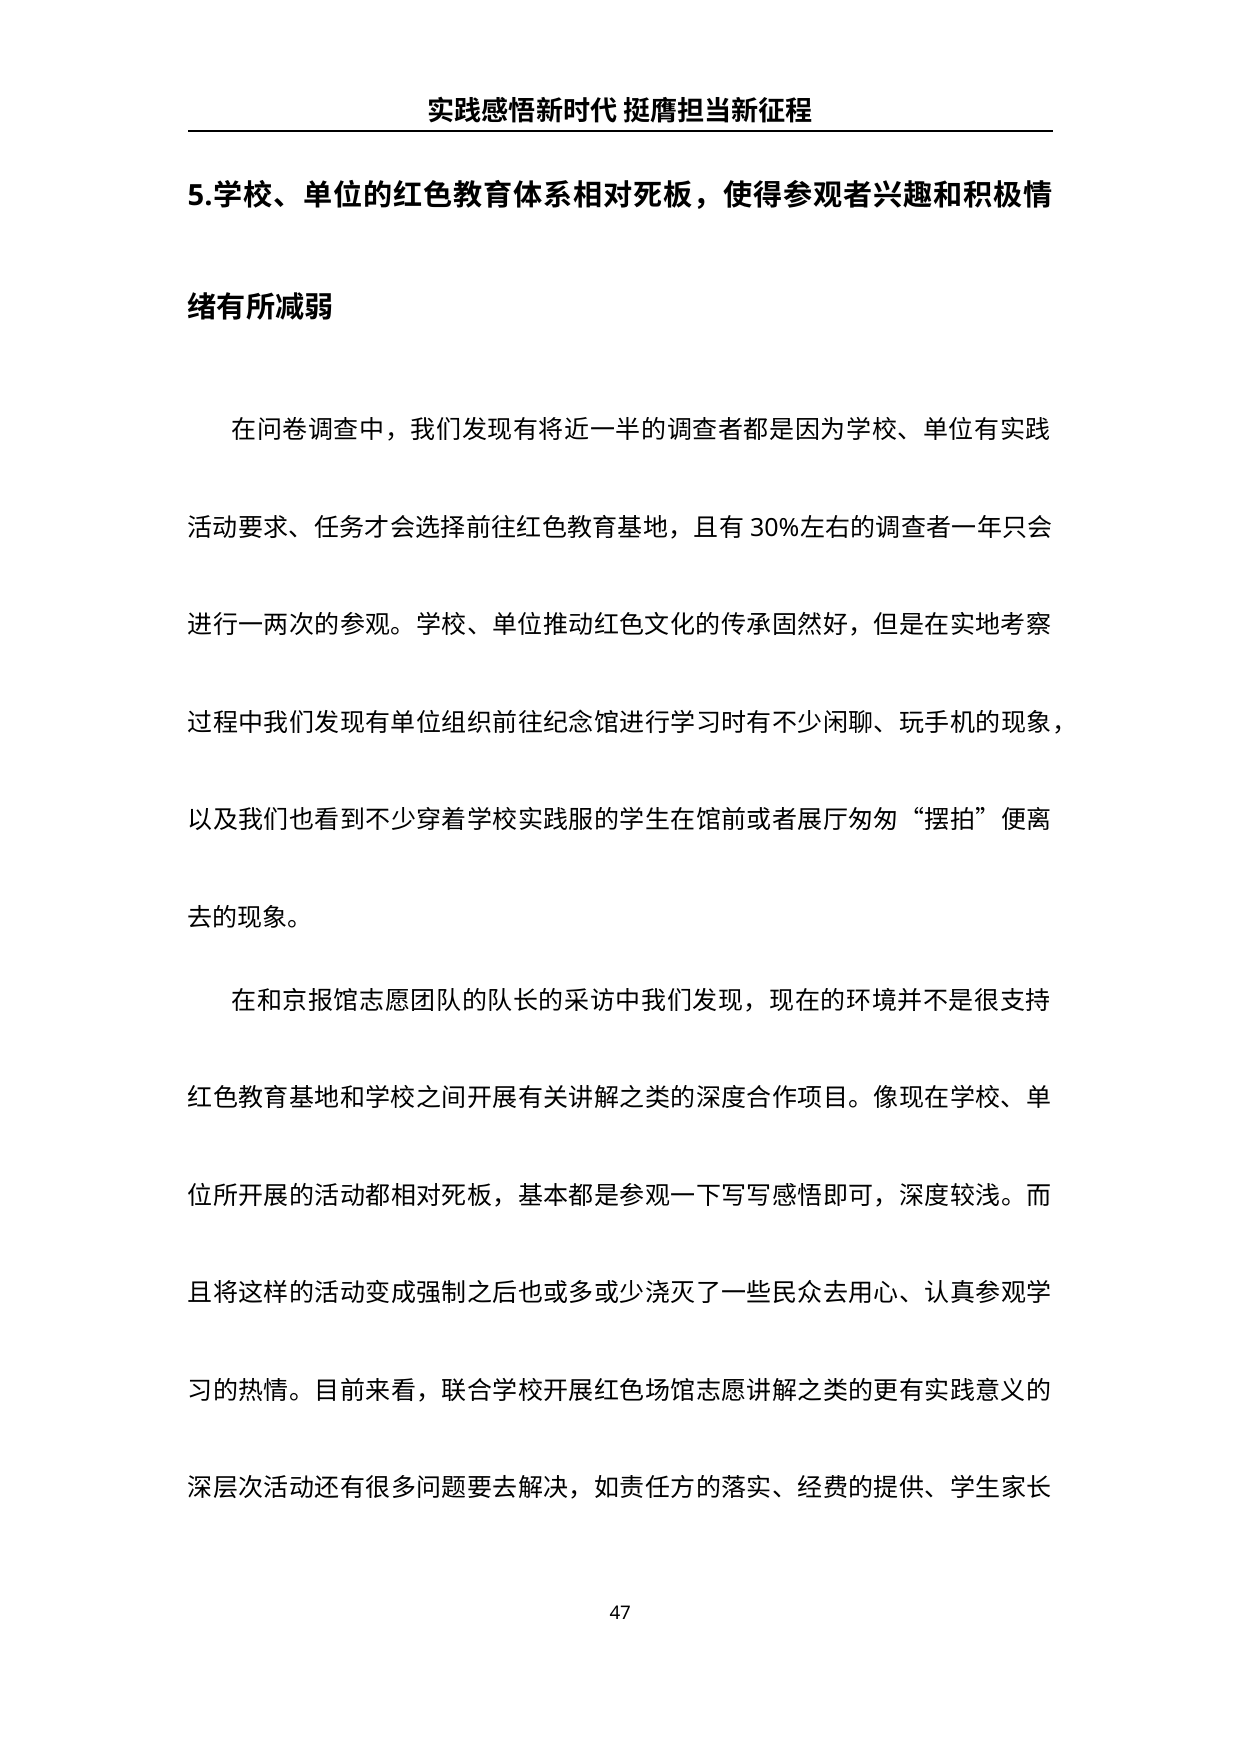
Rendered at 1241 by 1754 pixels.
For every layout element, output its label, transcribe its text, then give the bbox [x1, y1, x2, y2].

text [187, 966, 1053, 1518]
subtitle 5.学校、单位的红色教育体系相对死板，使得参观者兴趣和积极情绪有所减弱 [187, 160, 1053, 337]
text 在问卷调查中，我们发现有将近一半的调查者都是因为学校、单位有实践活动要求、任务才会选择前往红色教育基地，且有30%左右的调查者一年只会进行一两次的参观。学校、单位推动红色文化的传承固然好，但是在实地考察过程中我们发现有单位组织前往纪念馆进行学习时有不少闲聊、玩手机的现象，以及我们也看到不少穿着学校实践服的学生在馆前或者展厅匆匆“摆拍”便离去的现象。 [187, 395, 1053, 948]
